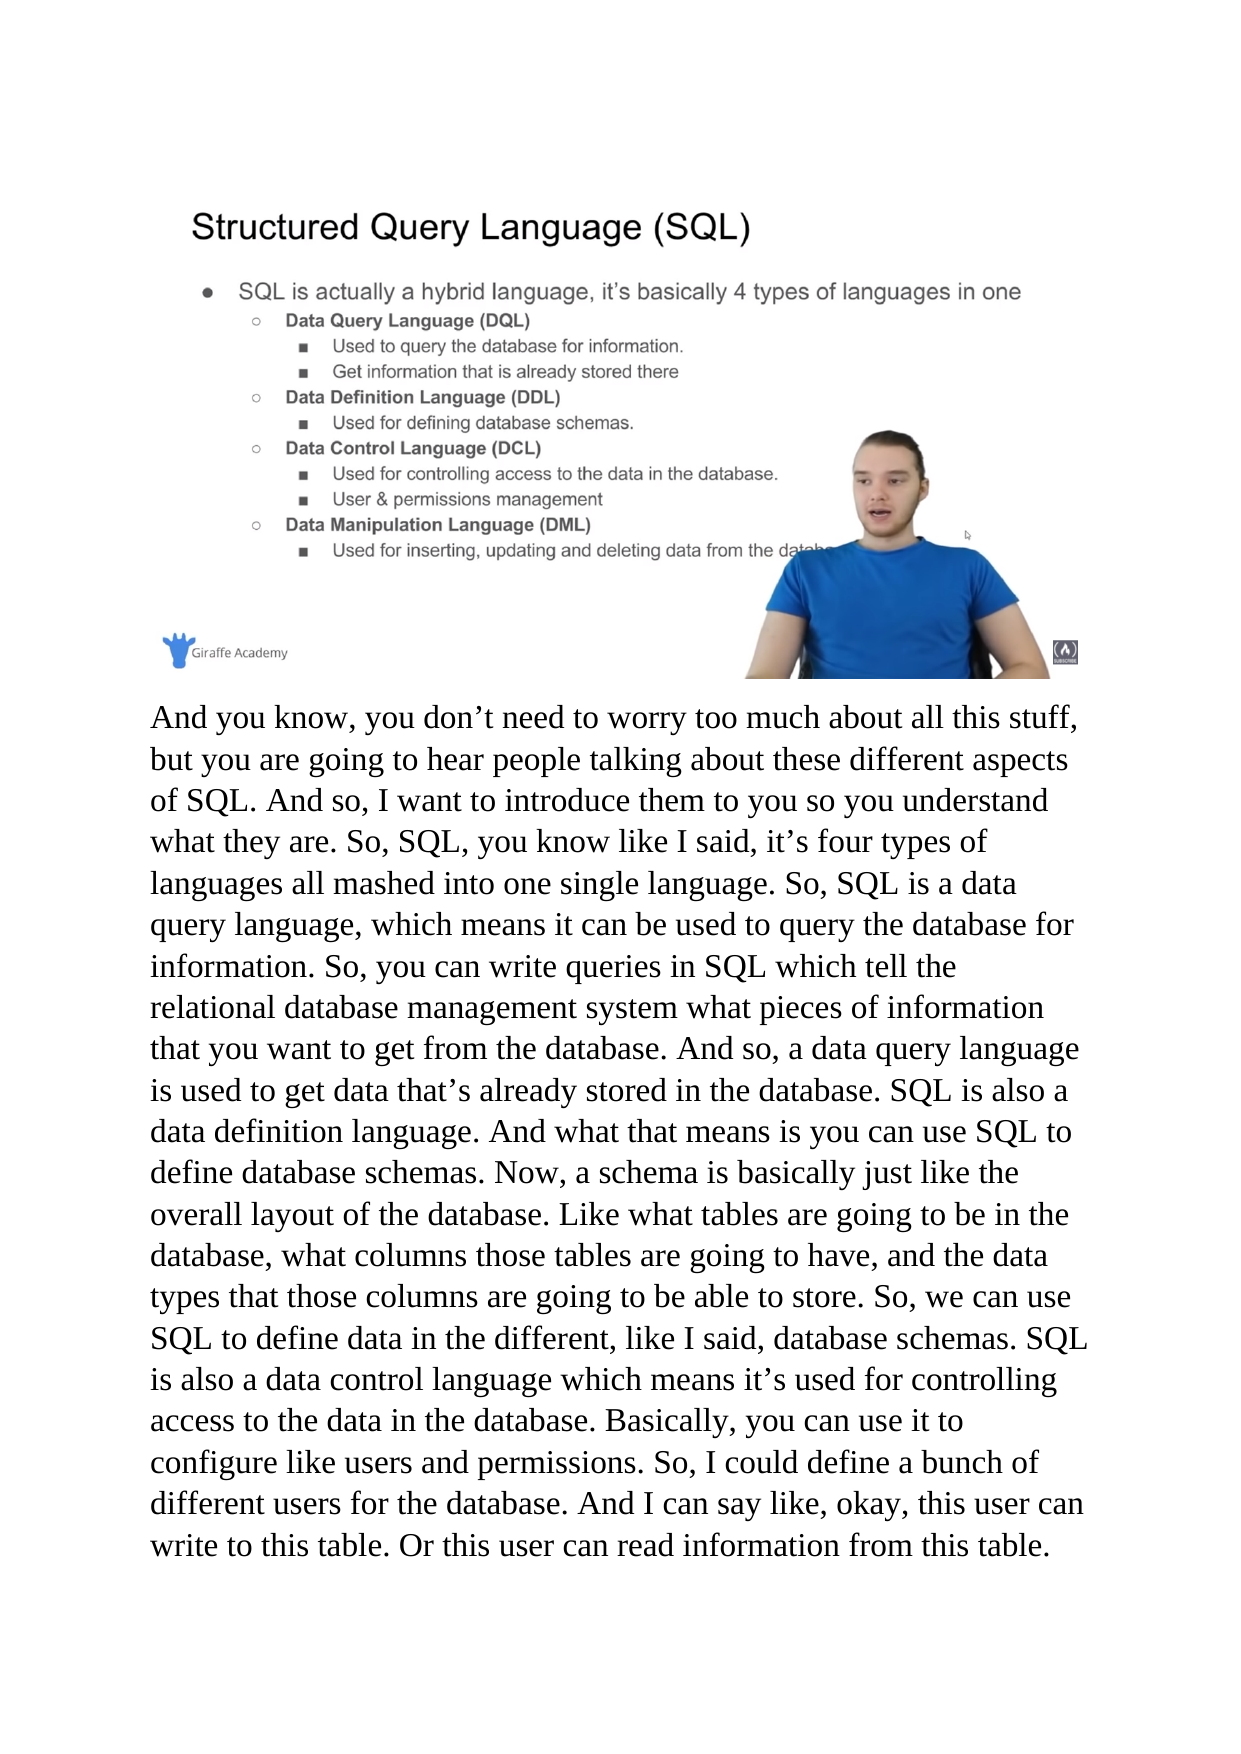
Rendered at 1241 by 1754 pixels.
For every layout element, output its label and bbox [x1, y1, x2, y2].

text [150, 698, 1090, 1563]
picture [150, 150, 1091, 679]
